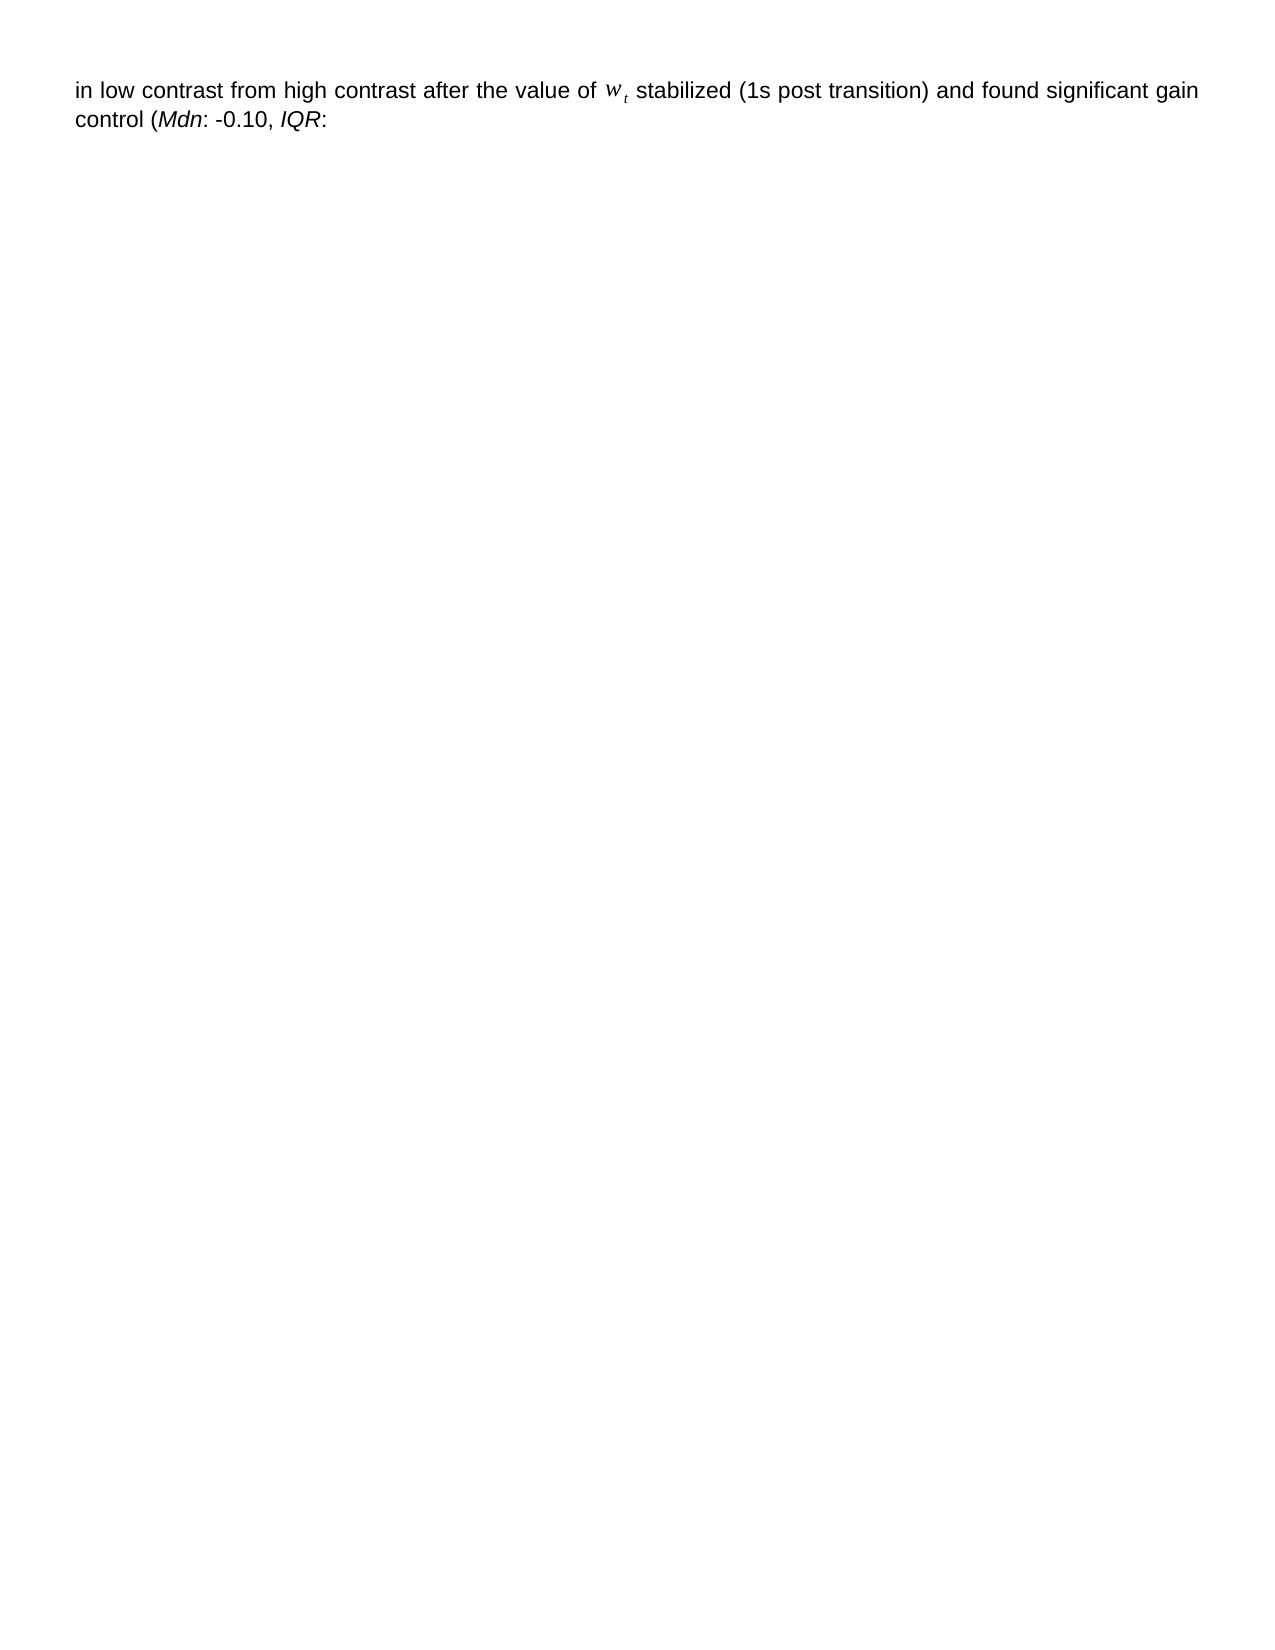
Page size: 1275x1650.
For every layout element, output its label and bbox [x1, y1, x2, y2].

text [75, 75, 1200, 133]
